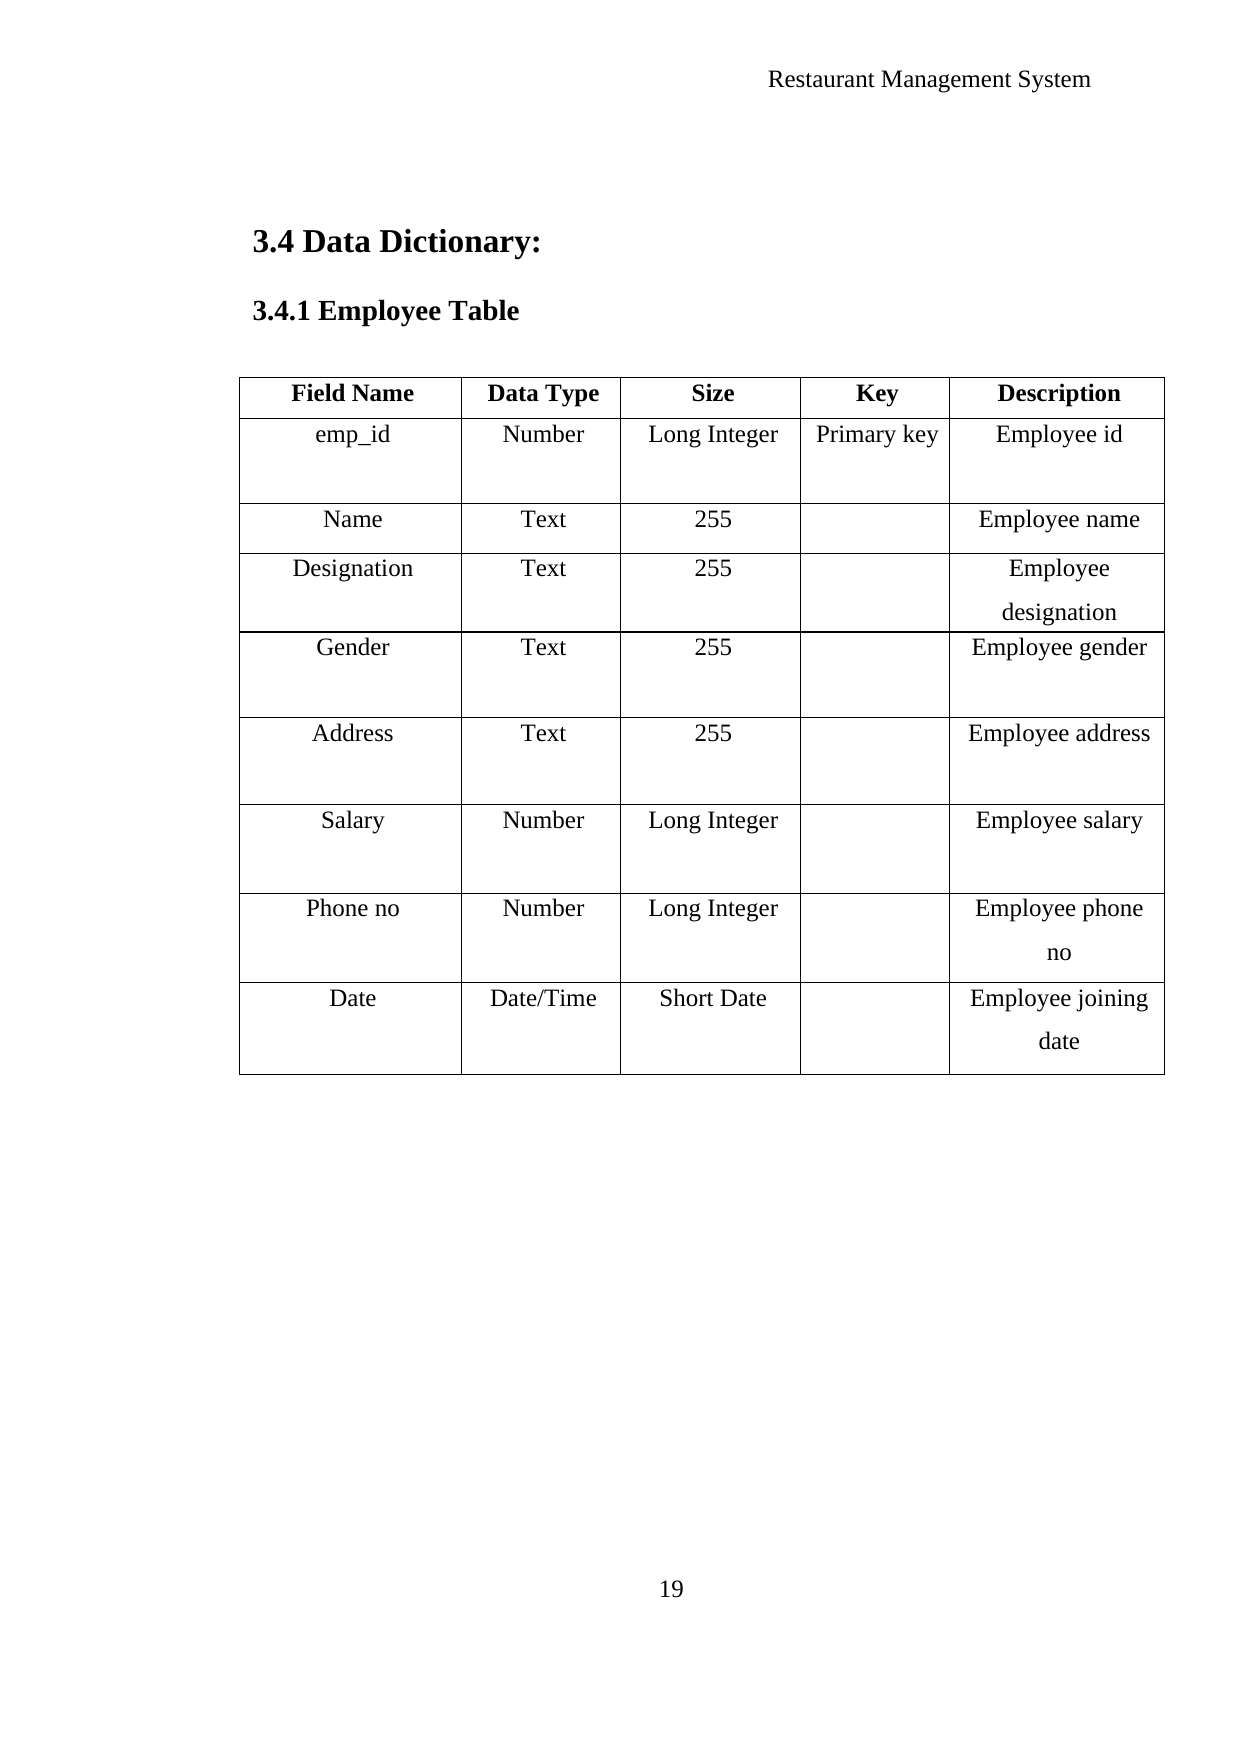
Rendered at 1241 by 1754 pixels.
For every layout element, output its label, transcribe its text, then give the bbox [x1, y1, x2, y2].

table_cell Number [462, 419, 620, 503]
table_cell [801, 983, 949, 1073]
table_cell [801, 805, 949, 892]
table_header Size [621, 378, 800, 418]
table_cell Employee address [950, 718, 1164, 804]
table_cell Employee salary [950, 805, 1164, 892]
table_cell Name [240, 504, 461, 552]
table_cell Employee designation [950, 554, 1164, 631]
table_header Key [801, 378, 949, 418]
table_cell Employee id [950, 419, 1164, 503]
table_cell Long Integer [621, 805, 800, 892]
table_cell 255 [621, 633, 800, 717]
text 3.4.1 Employee Table [252, 293, 1097, 326]
table_cell emp_id [240, 419, 461, 503]
table_cell Long Integer [621, 894, 800, 982]
table_cell [801, 718, 949, 804]
table_cell [801, 554, 949, 631]
table_header Description [950, 378, 1164, 418]
table_cell Designation [240, 554, 461, 631]
table_cell Salary [240, 805, 461, 892]
table_cell Number [462, 805, 620, 892]
table_cell Primary key [801, 419, 949, 503]
table_header Field Name [240, 378, 461, 418]
table_cell 255 [621, 718, 800, 804]
table_cell Long Integer [621, 419, 800, 503]
table_cell Address [240, 718, 461, 804]
table_cell Employee phone no [950, 894, 1164, 982]
table_cell 255 [621, 554, 800, 631]
table_cell [801, 504, 949, 552]
table_cell Date/Time [462, 983, 620, 1073]
table_cell [801, 894, 949, 982]
table_cell Employee name [950, 504, 1164, 552]
table_cell Employee joining date [950, 983, 1164, 1073]
table_cell Number [462, 894, 620, 982]
table_cell Text [462, 504, 620, 552]
table_cell Date [240, 983, 461, 1073]
table_header Data Type [462, 378, 620, 418]
table_cell Employee gender [950, 633, 1164, 717]
table_cell Text [462, 718, 620, 804]
table_cell Phone no [240, 894, 461, 982]
table_cell [801, 633, 949, 717]
table_cell 255 [621, 504, 800, 552]
table_cell Short Date [621, 983, 800, 1073]
table_cell Text [462, 633, 620, 717]
table_cell Text [462, 554, 620, 631]
subtitle 3.4 Data Dictionary: [252, 221, 1097, 260]
table_cell Gender [240, 633, 461, 717]
